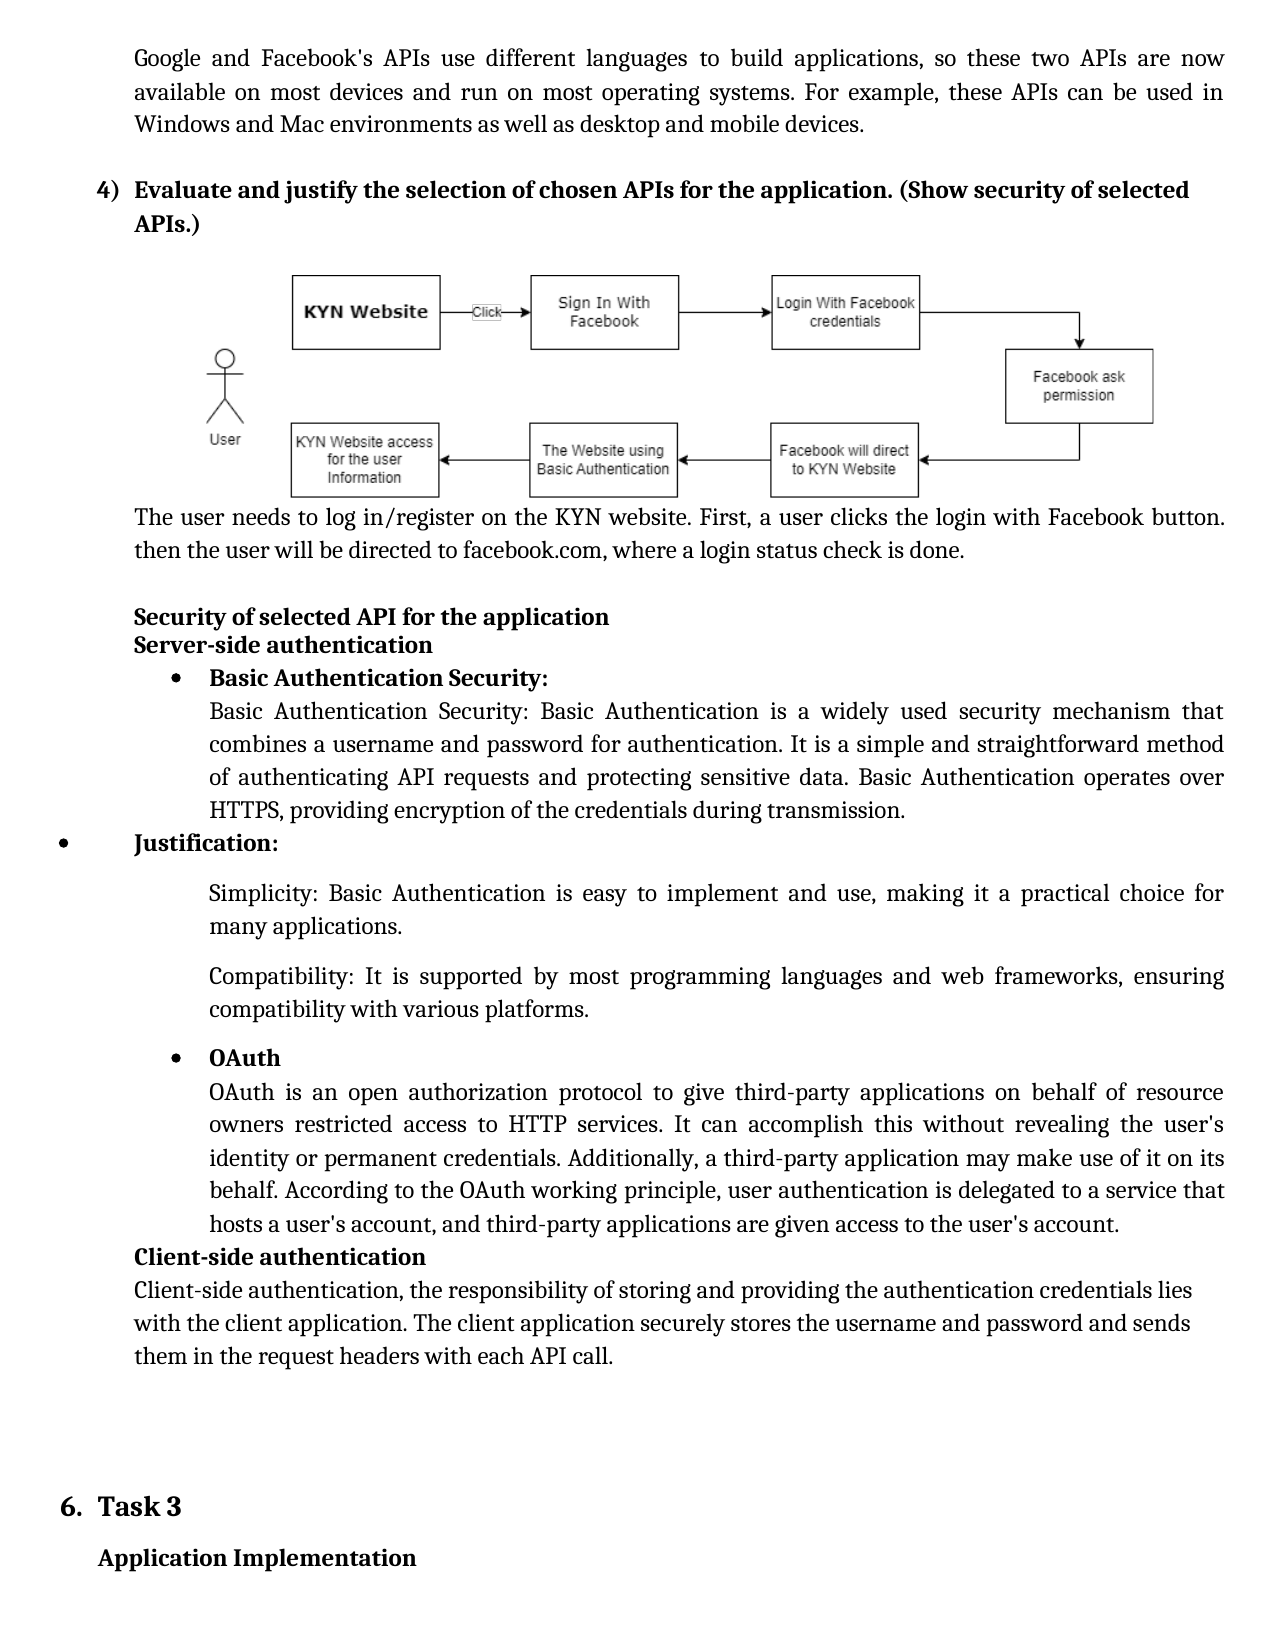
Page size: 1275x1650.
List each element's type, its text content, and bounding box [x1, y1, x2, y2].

list Google and Facebook's APIs use different languages ​​to build applications, so these two APIs are now available on most devices and run on most operating systems. For example, these APIs can be used in Windows and Mac environments as well as desktop and mobile devices. [134, 44, 1226, 139]
text Compatibility: It is supported by most programming languages and web frameworks, ensuring compatibility with various platforms. [209, 962, 1226, 1023]
subtitle Task 3 [60, 1490, 1226, 1524]
list Security of selected API for the application [134, 602, 1226, 631]
list Basic Authentication Security: [172, 664, 1226, 693]
list OAuth [172, 1044, 1226, 1073]
list Evaluate and justify the selection of chosen APIs for the application. (Show security of selected APIs.) [97, 176, 1226, 238]
list Server-side authentication [134, 631, 1226, 660]
list OAuth is an open authorization protocol to give third-party applications on behalf of resource owners restricted access to HTTP services. It can accomplish this without revealing the user's identity or permanent credentials. Additionally, a third-party application may make use of it on its behalf. According to the OAuth working principle, user authentication is delegated to a service that hosts a user's account, and third-party applications are given access to the user's account. [209, 1077, 1226, 1238]
list Client-side authentication [134, 1242, 1226, 1271]
list Basic Authentication Security: Basic Authentication is a widely used security mechanism that combines a username and password for authentication. It is a simple and straightforward method of authenticating API requests and protecting sensitive data. Basic Authentication operates over HTTPS, providing encryption of the credentials during transmission. [209, 697, 1226, 825]
text Application Implementation [98, 1544, 1226, 1573]
list Justification: [59, 829, 1226, 858]
picture [206, 275, 1154, 499]
text Simplicity: Basic Authentication is easy to implement and use, making it a practical choice for many applications. [209, 879, 1226, 941]
list Client-side authentication, the responsibility of storing and providing the authentication credentials lies with the client application. The client application securely stores the username and password and sends them in the request headers with each API call. [134, 1276, 1226, 1370]
list The user needs to log in/register on the KYN website. First, a user clicks the login with Facebook button. then the user will be directed to facebook.com, where a login status check is done. [134, 503, 1226, 565]
